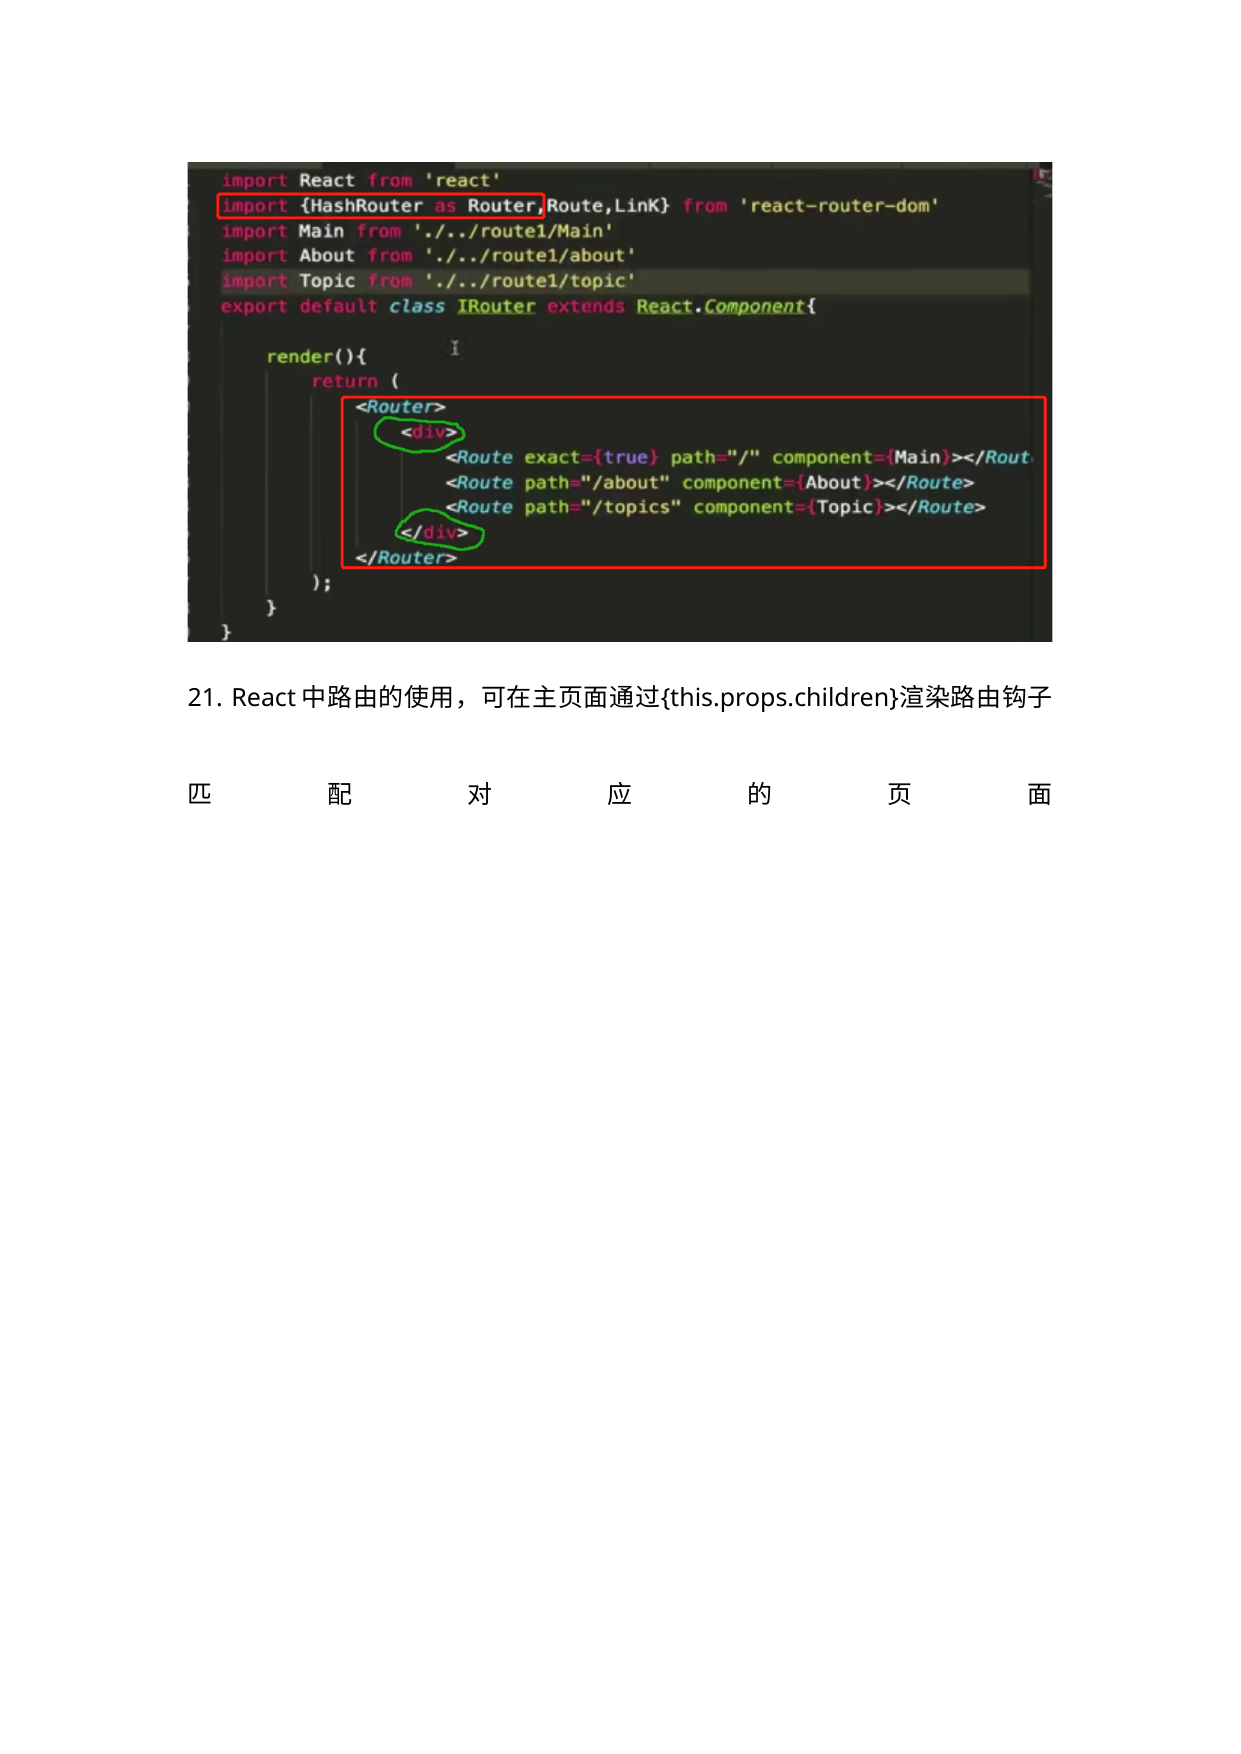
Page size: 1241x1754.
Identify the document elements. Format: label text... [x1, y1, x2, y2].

picture [187, 162, 1053, 642]
list React中路由的使用，可在主页面通过{this.props.children}渲染路由钩子匹配对应的页面routerrouter.js页面如下 [187, 663, 1053, 825]
